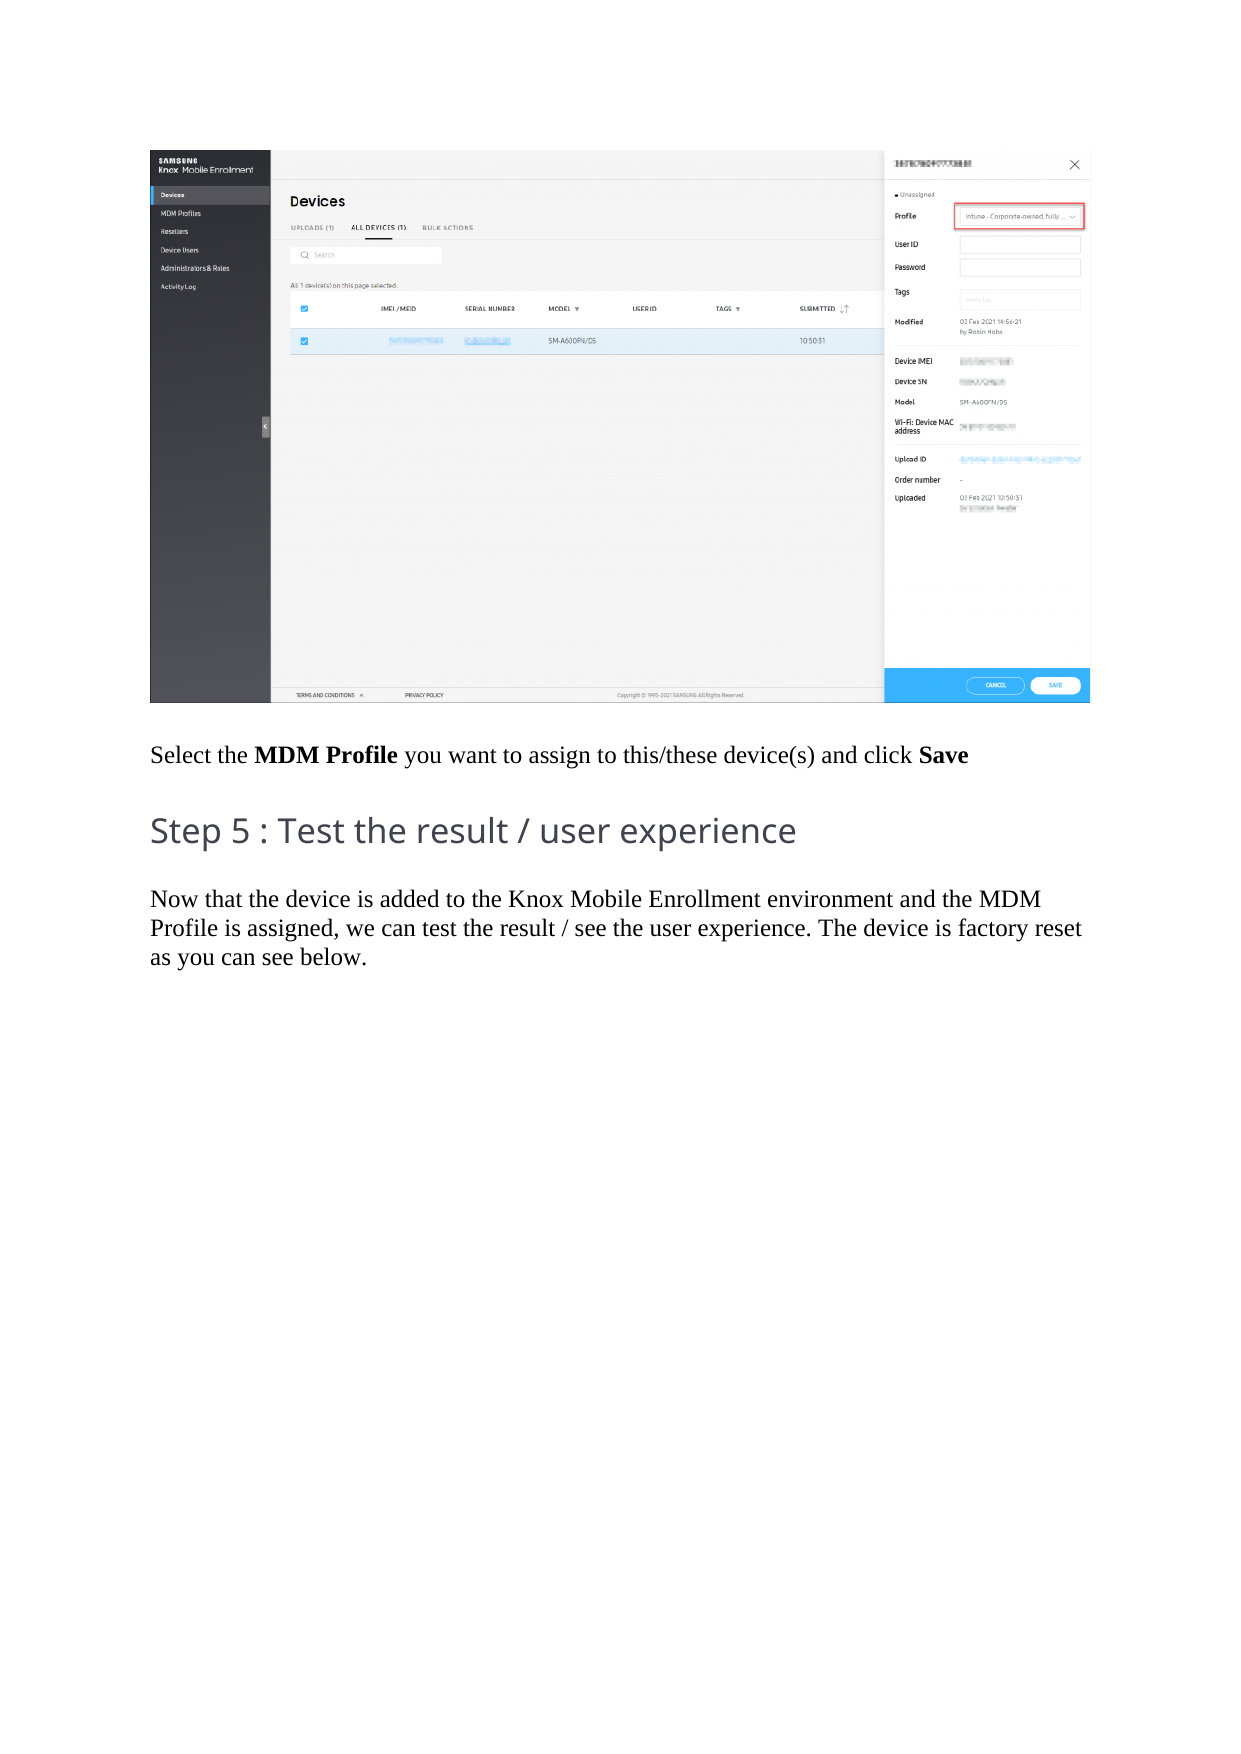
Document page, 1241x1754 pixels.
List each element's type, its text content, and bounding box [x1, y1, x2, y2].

picture [150, 150, 1091, 703]
text Select the MDM Profile you want to assign to this/these device(s) and click Save [150, 740, 1090, 769]
text Step 5 : Test the result / user experience [150, 806, 1090, 853]
text Now that the device is added to the Knox Mobile Enrollment environment and the MDM Profile is assigned, we can test the result / see the user experience. The device is factory reset as you can see below. [150, 884, 1090, 971]
